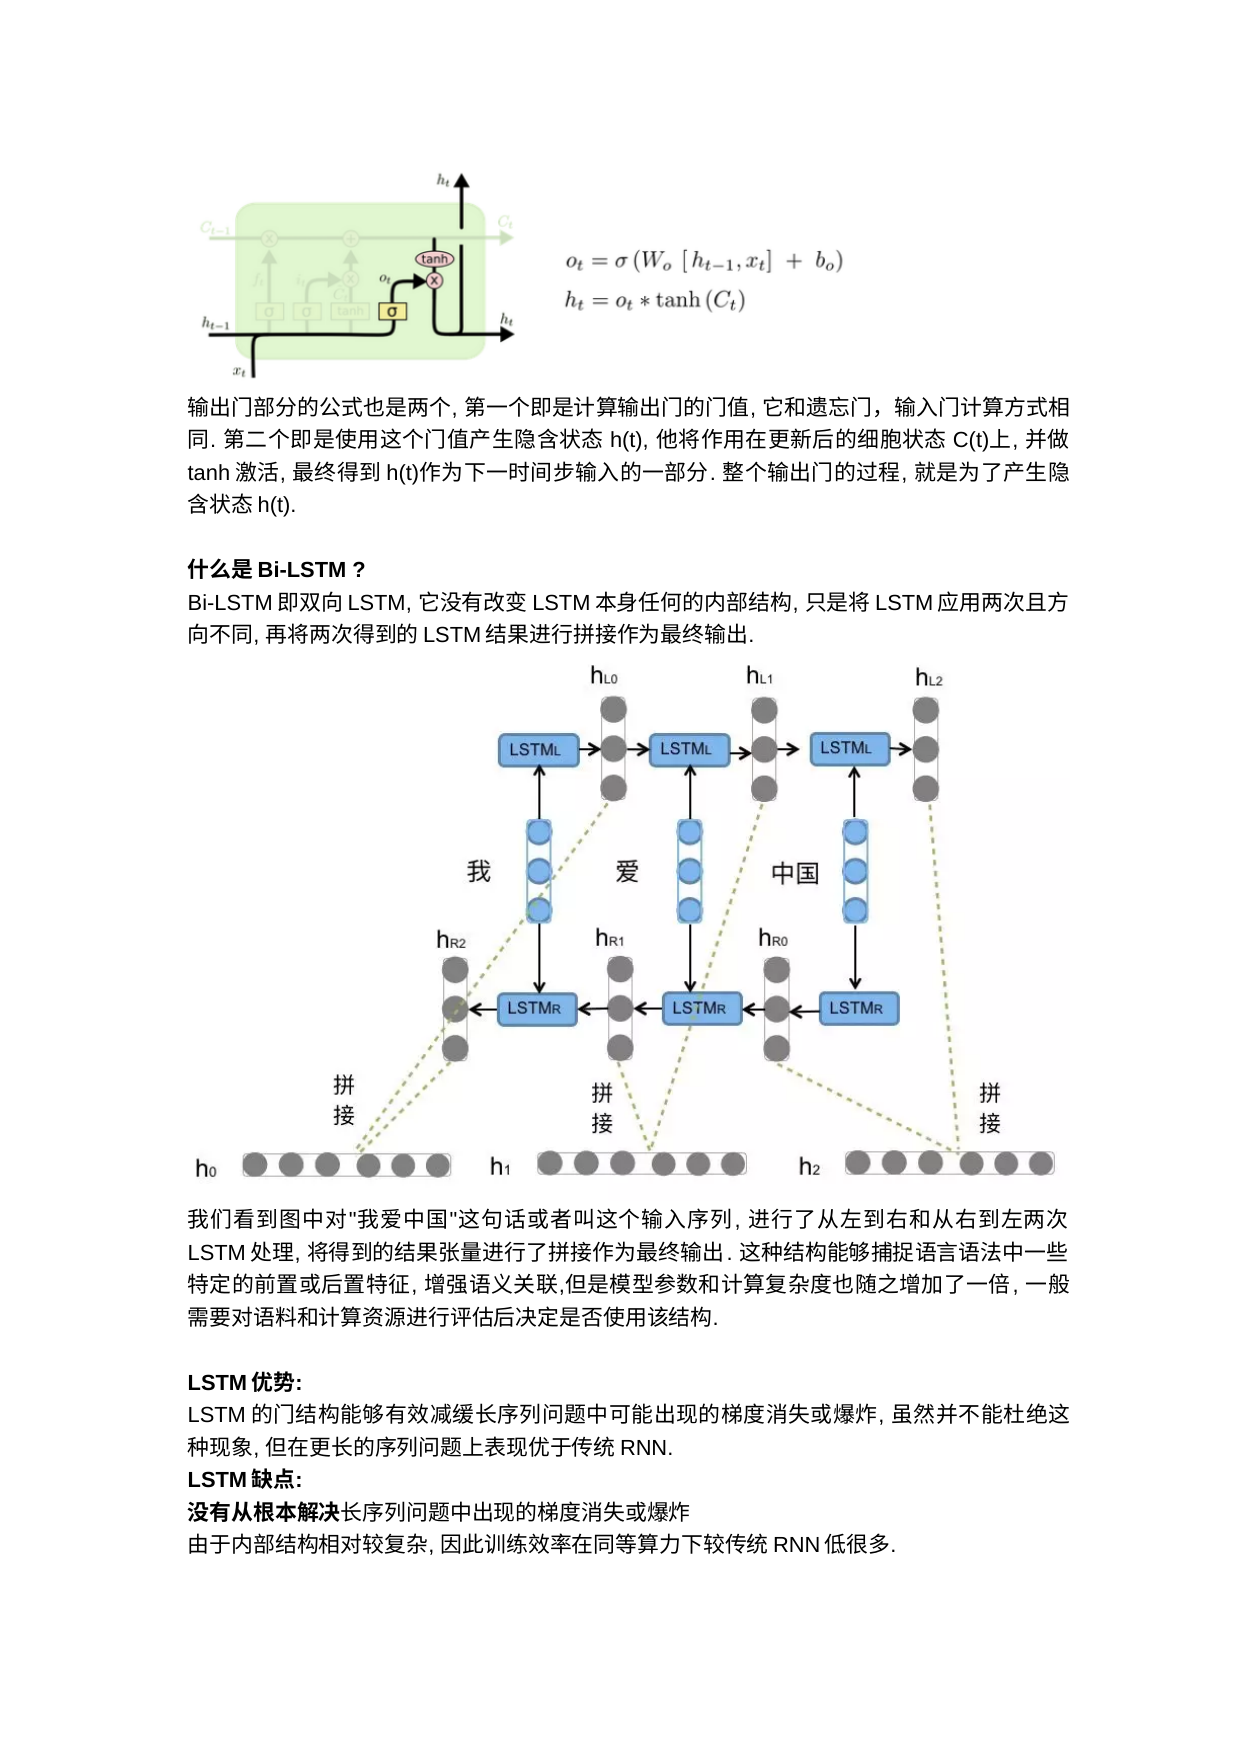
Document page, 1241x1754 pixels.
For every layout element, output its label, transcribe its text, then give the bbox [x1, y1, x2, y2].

text 什么是Bi-LSTM ? [187, 552, 1070, 584]
text Bi-LSTM即双向LSTM, 它没有改变LSTM本身任何的内部结构, 只是将LSTM应用两次且方向不同, 再将两次得到的LSTM结果进行拼接作为最终输出. [187, 584, 1070, 649]
text 由于内部结构相对较复杂, 因此训练效率在同等算力下较传统RNN低很多. [187, 1527, 1070, 1559]
picture [187, 649, 1071, 1201]
text LSTM缺点: [187, 1462, 1070, 1494]
text LSTM的门结构能够有效减缓长序列问题中可能出现的梯度消失或爆炸, 虽然并不能杜绝这种现象, 但在更长的序列问题上表现优于传统RNN. [187, 1397, 1070, 1462]
text LSTM优势: [187, 1364, 1070, 1397]
text 输出门部分的公式也是两个, 第一个即是计算输出门的门值, 它和遗忘门，输入门计算方式相同. 第二个即是使用这个门值产生隐含状态h(t), 他将作用在更新后的细胞状态C(t)上, 并做tanh激活, 最终得到h(t)作为下一时间步输入的一部分. 整个输出门的过程, 就是为了产生隐含状态h(t). [187, 389, 1070, 519]
picture [187, 162, 854, 385]
text 我们看到图中对"我爱中国"这句话或者叫这个输入序列, 进行了从左到右和从右到左两次LSTM处理, 将得到的结果张量进行了拼接作为最终输出. 这种结构能够捕捉语言语法中一些特定的前置或后置特征, 增强语义关联,但是模型参数和计算复杂度也随之增加了一倍, 一般需要对语料和计算资源进行评估后决定是否使用该结构. [187, 1202, 1070, 1332]
text 没有从根本解决长序列问题中出现的梯度消失或爆炸 [187, 1494, 1070, 1527]
